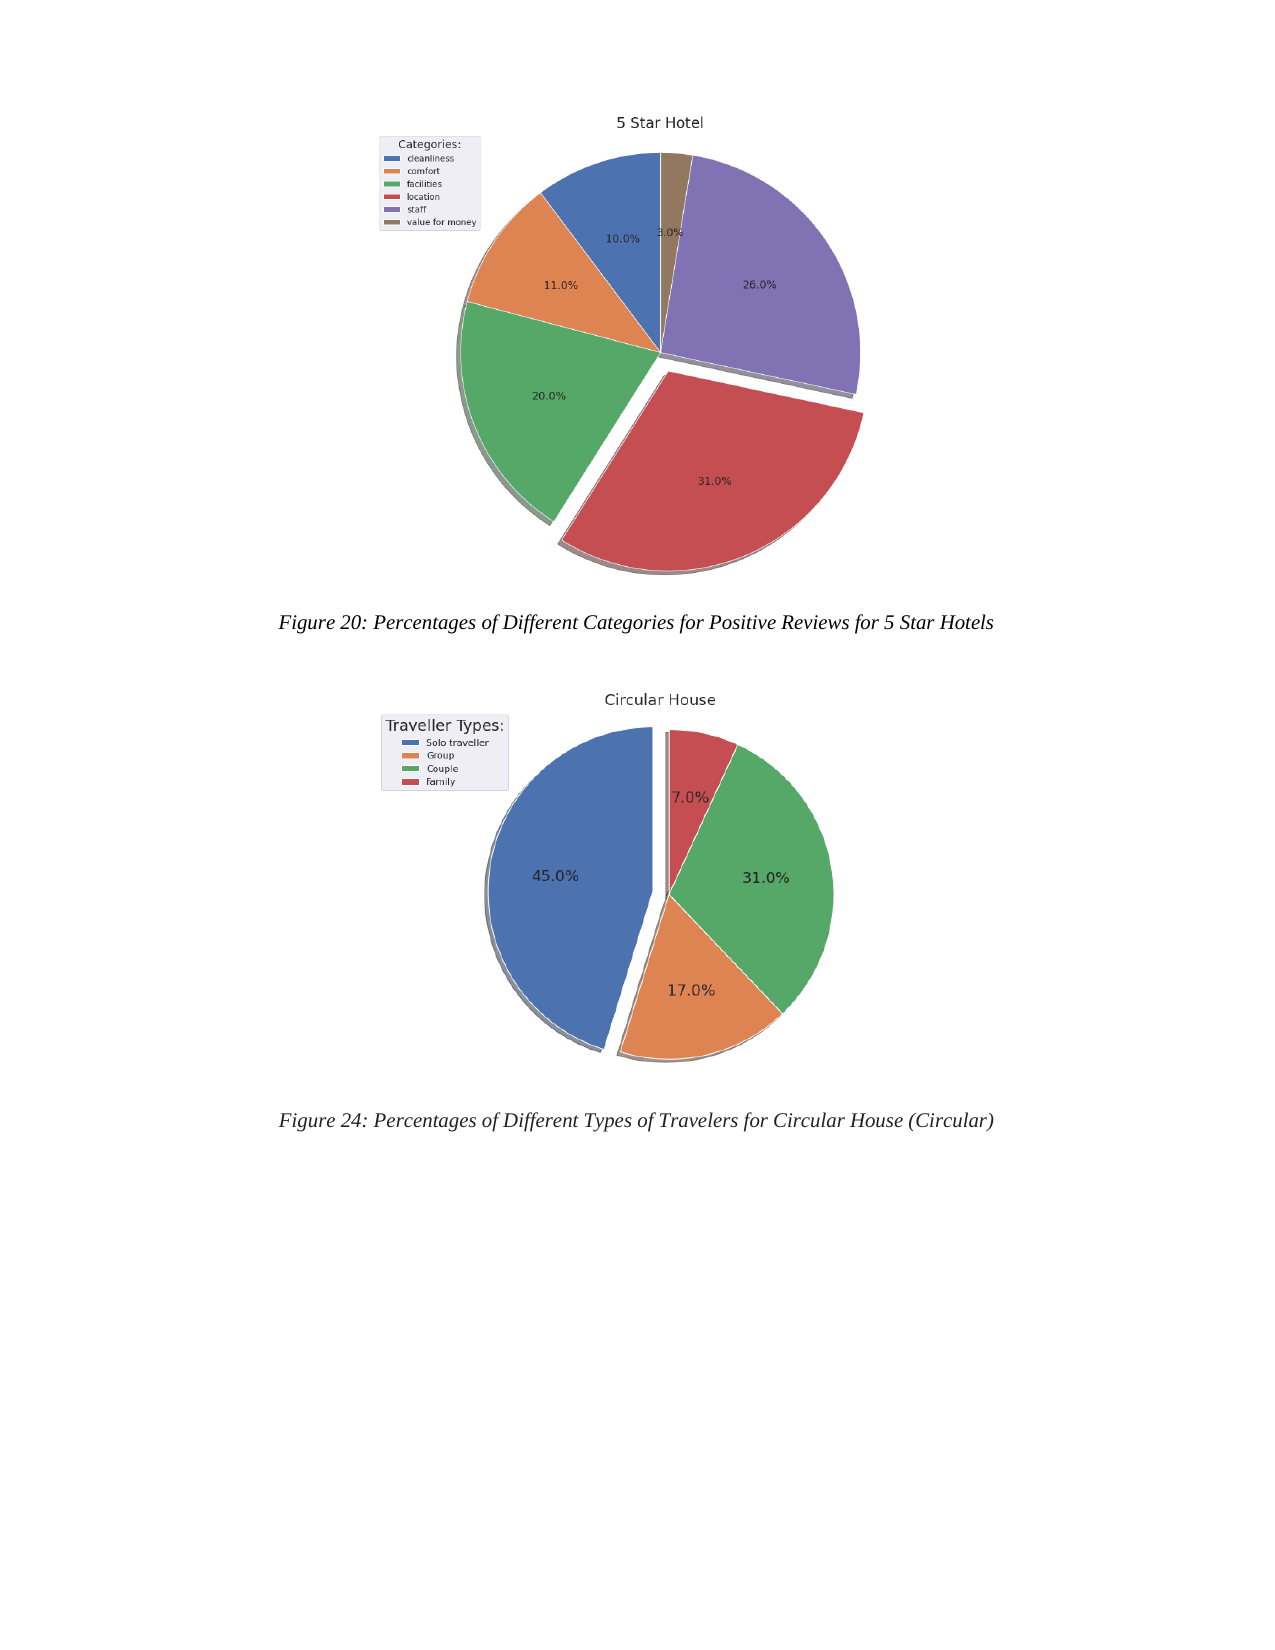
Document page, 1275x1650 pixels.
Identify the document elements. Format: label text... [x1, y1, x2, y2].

text Figure 24: Percentages of Different Types of Travelers for Circular House (Circular) [93, 1108, 1182, 1132]
picture [375, 112, 901, 598]
text Figure 20: Percentages of Different Categories for Positive Reviews for 5 Star Hotels [93, 610, 1182, 634]
picture [375, 687, 901, 1084]
